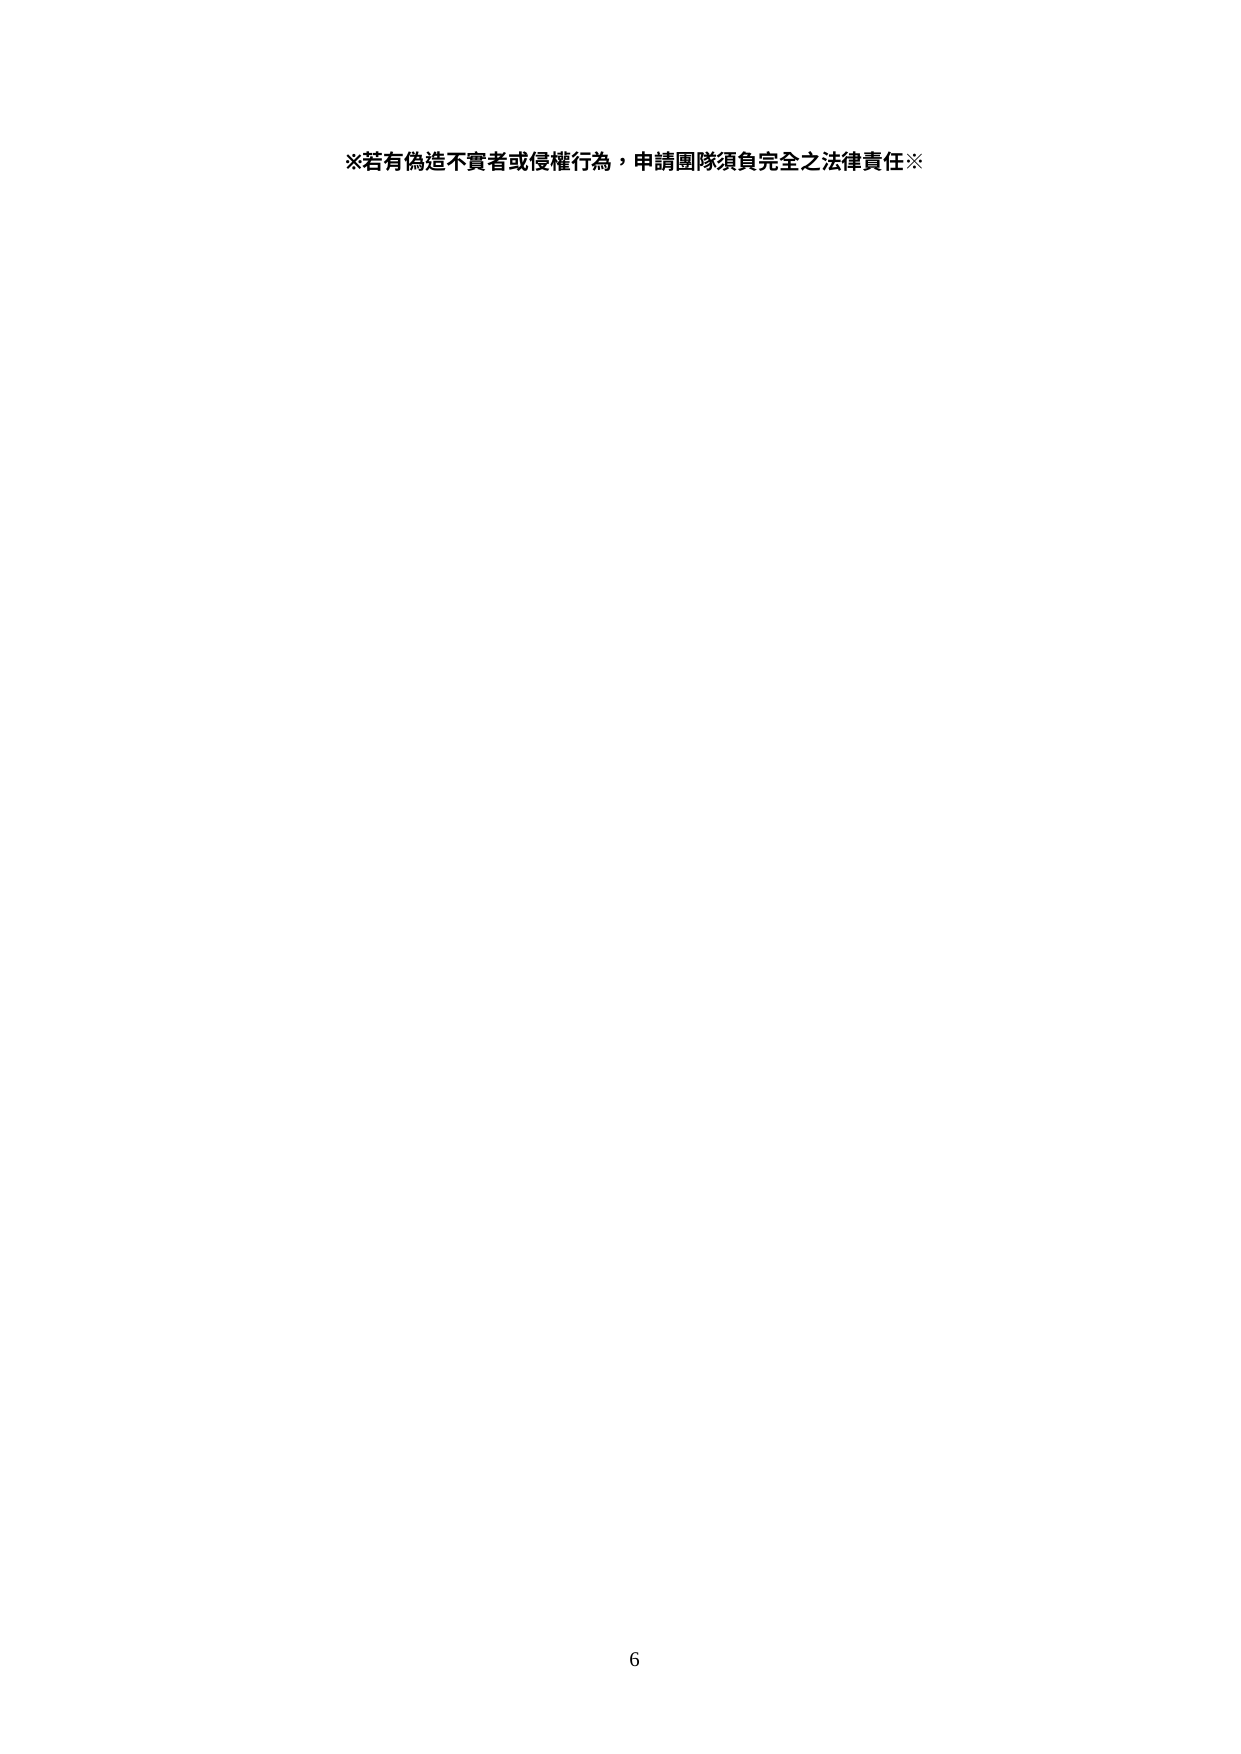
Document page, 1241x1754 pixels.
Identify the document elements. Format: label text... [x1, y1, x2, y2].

text ※若有偽造不實者或侵權行為，申請團隊須負完全之法律責任※ [148, 139, 1122, 177]
